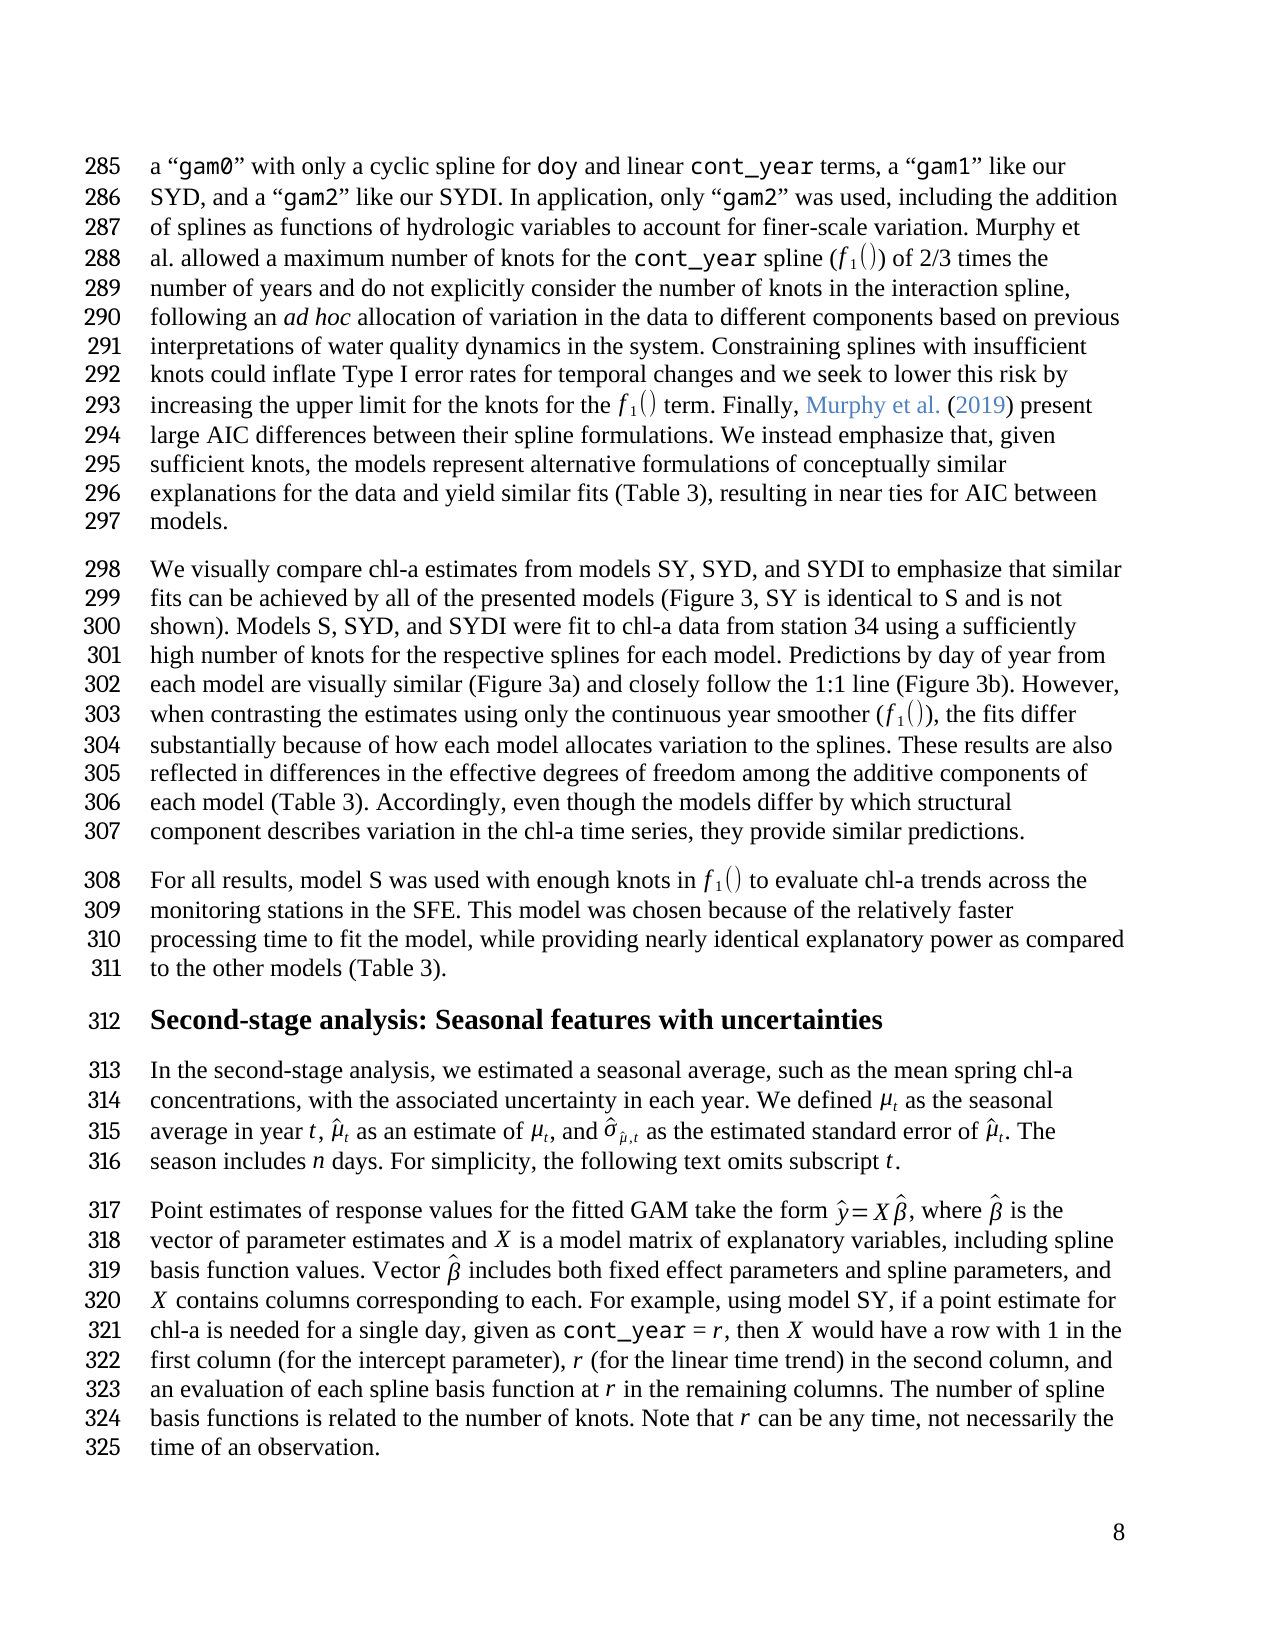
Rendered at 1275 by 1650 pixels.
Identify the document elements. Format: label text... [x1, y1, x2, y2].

text Point estimates of response values for the fitted GAM take the form , where is the vector of parameter estimates and is a model matrix of explanatory variables, including spline basis function values. Vector includes both fixed effect parameters and spline parameters, and contains columns corresponding to each. For example, using model SY, if a point estimate for chl-a is needed for a single day, given as cont_year = , then would have a row with in the first column (for the intercept parameter), (for the linear time trend) in the second column, and an evaluation of each spline basis function at in the remaining columns. The number of spline basis functions is related to the number of knots. Note that can be any time, not necessarily the time of an observation. [150, 1194, 1125, 1461]
subtitle Second-stage analysis: Seasonal features with uncertainties [150, 1002, 1125, 1036]
text We visually compare chl-a estimates from models SY, SYD, and SYDI to emphasize that similar fits can be achieved by all of the presented models (Figure 3, SY is identical to S and is not shown). Models S, SYD, and SYDI were fit to chl-a data from station 34 using a sufficiently high number of knots for the respective splines for each model. Predictions by day of year from each model are visually similar (Figure 3a) and closely follow the 1:1 line (Figure 3b). However, when contrasting the estimates using only the continuous year smoother (), the fits differ substantially because of how each model allocates variation to the splines. These results are also reflected in differences in the effective degrees of freedom among the additive components of each model (Table 3). Accordingly, even though the models differ by which structural component describes variation in the chl-a time series, they provide similar predictions. [150, 554, 1125, 845]
text For all results, model S was used with enough knots in to evaluate chl-a trends across the monitoring stations in the SFE. This model was chosen because of the relatively faster processing time to fit the model, while providing nearly identical explanatory power as compared to the other models (Table 3). [150, 863, 1125, 982]
text In the second-stage analysis, we estimated a seasonal average, such as the mean spring chl-a concentrations, with the associated uncertainty in each year. We defined as the seasonal average in year , as an estimate of , and as the estimated standard error of . The season includes days. For simplicity, the following text omits subscript . [150, 1055, 1125, 1175]
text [150, 150, 1125, 535]
